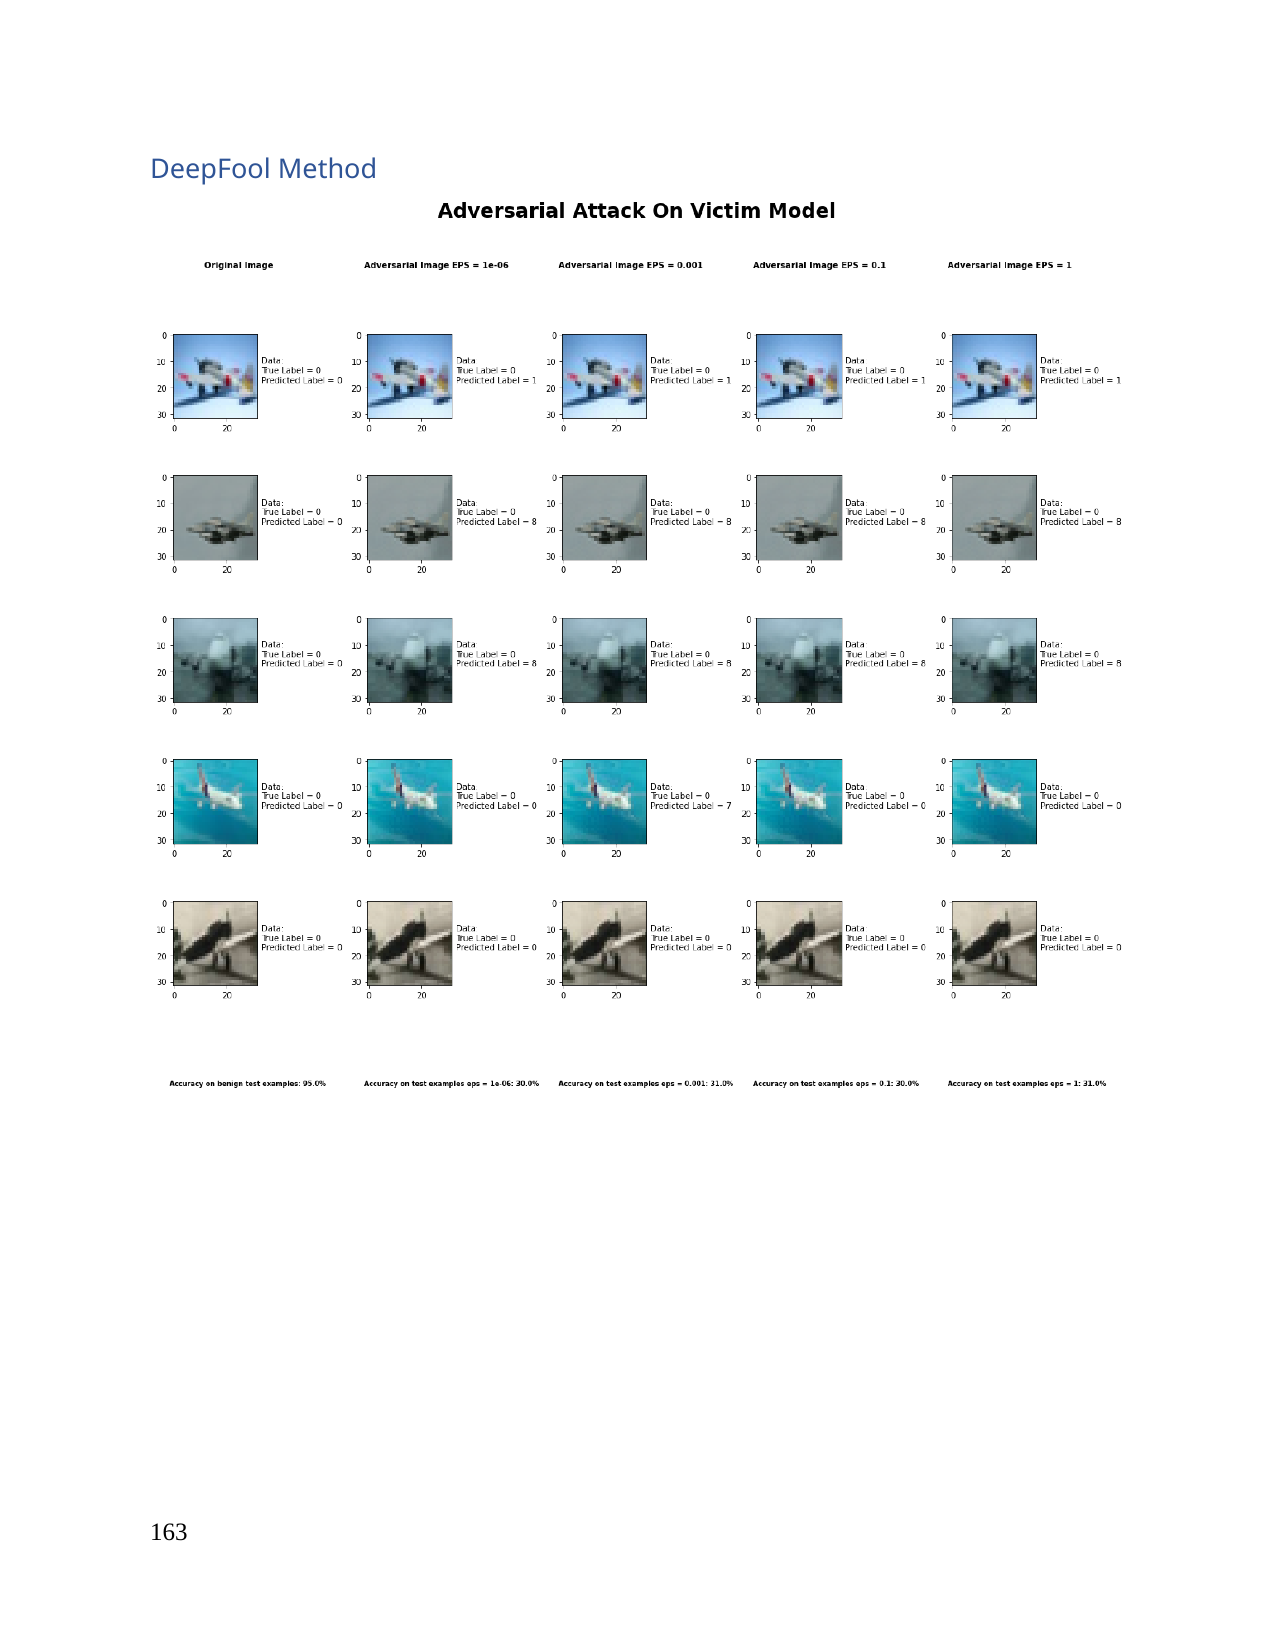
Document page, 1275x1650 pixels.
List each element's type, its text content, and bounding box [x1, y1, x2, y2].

subtitle DeepFool Method [150, 150, 1125, 186]
picture [150, 186, 1125, 1133]
